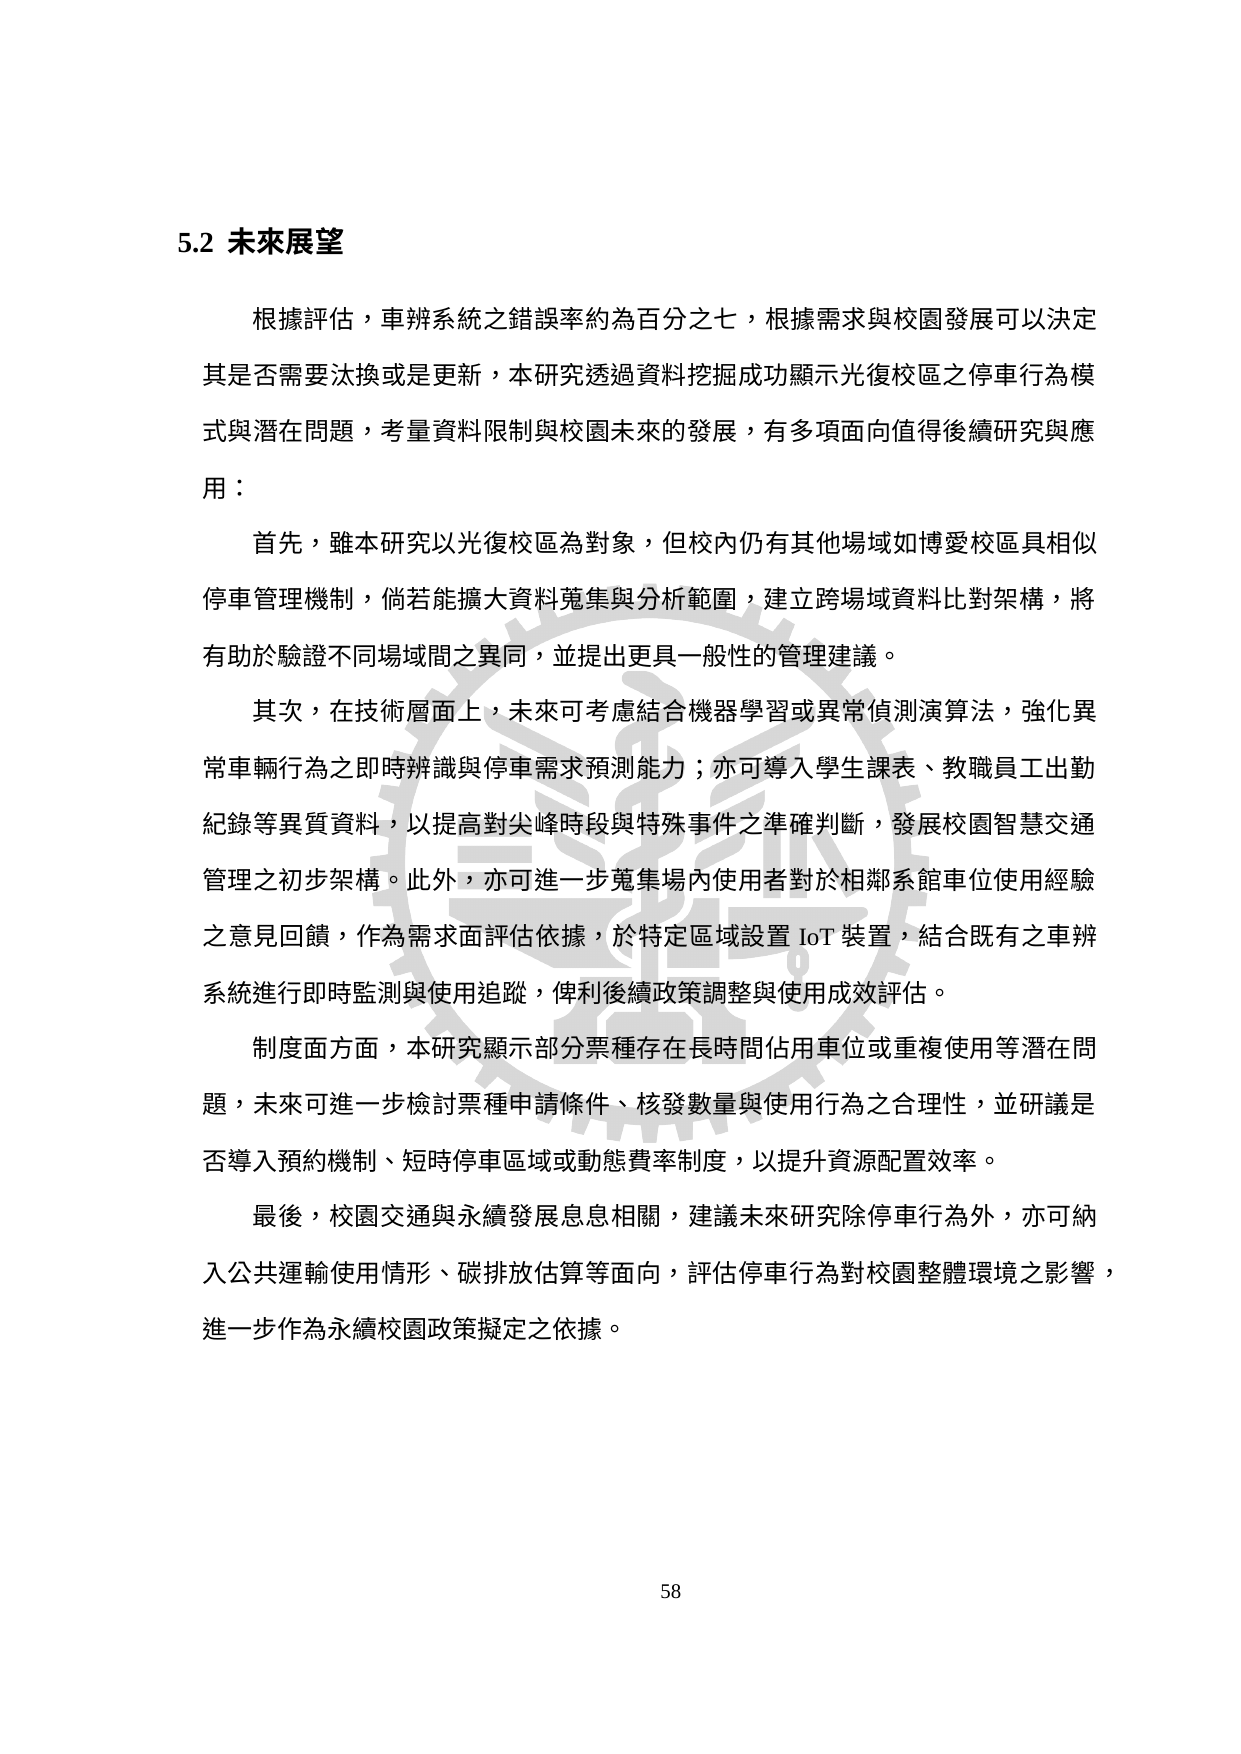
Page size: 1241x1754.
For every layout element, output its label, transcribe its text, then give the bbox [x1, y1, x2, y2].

text 其次，在技術層面上，未來可考慮結合機器學習或異常偵測演算法，強化異常車輛行為之即時辨識與停車需求預測能力；亦可導入學生課表、教職員工出勤紀錄等異質資料，以提高對尖峰時段與特殊事件之準確判斷，發展校園智慧交通管理之初步架構。此外，亦可進一步蒐集場內使用者對於相鄰系館車位使用經驗之意見回饋，作為需求面評估依據，於特定區域設置 IoT 裝置，結合既有之車辨系統進行即時監測與使用追蹤，俾利後續政策調整與使用成效評估。 [202, 691, 1097, 1010]
subtitle 未來展望 [177, 202, 1097, 277]
text 制度面方面，本研究顯示部分票種存在長時間佔用車位或重複使用等潛在問題，未來可進一步檢討票種申請條件、核發數量與使用行為之合理性，並研議是否導入預約機制、短時停車區域或動態費率制度，以提升資源配置效率。 [202, 1028, 1097, 1178]
text 最後，校園交通與永續發展息息相關，建議未來研究除停車行為外，亦可納入公共運輸使用情形、碳排放估算等面向，評估停車行為對校園整體環境之影響，進一步作為永續校園政策擬定之依據。 [202, 1196, 1097, 1346]
text 首先，雖本研究以光復校區為對象，但校內仍有其他場域如博愛校區具相似停車管理機制，倘若能擴大資料蒐集與分析範圍，建立跨場域資料比對架構，將有助於驗證不同場域間之異同，並提出更具一般性的管理建議。 [202, 523, 1097, 673]
text 根據評估，車辨系統之錯誤率約為百分之七，根據需求與校園發展可以決定其是否需要汰換或是更新，本研究透過資料挖掘成功顯示光復校區之停車行為模式與潛在問題，考量資料限制與校園未來的發展，有多項面向值得後續研究與應用： [202, 299, 1097, 505]
